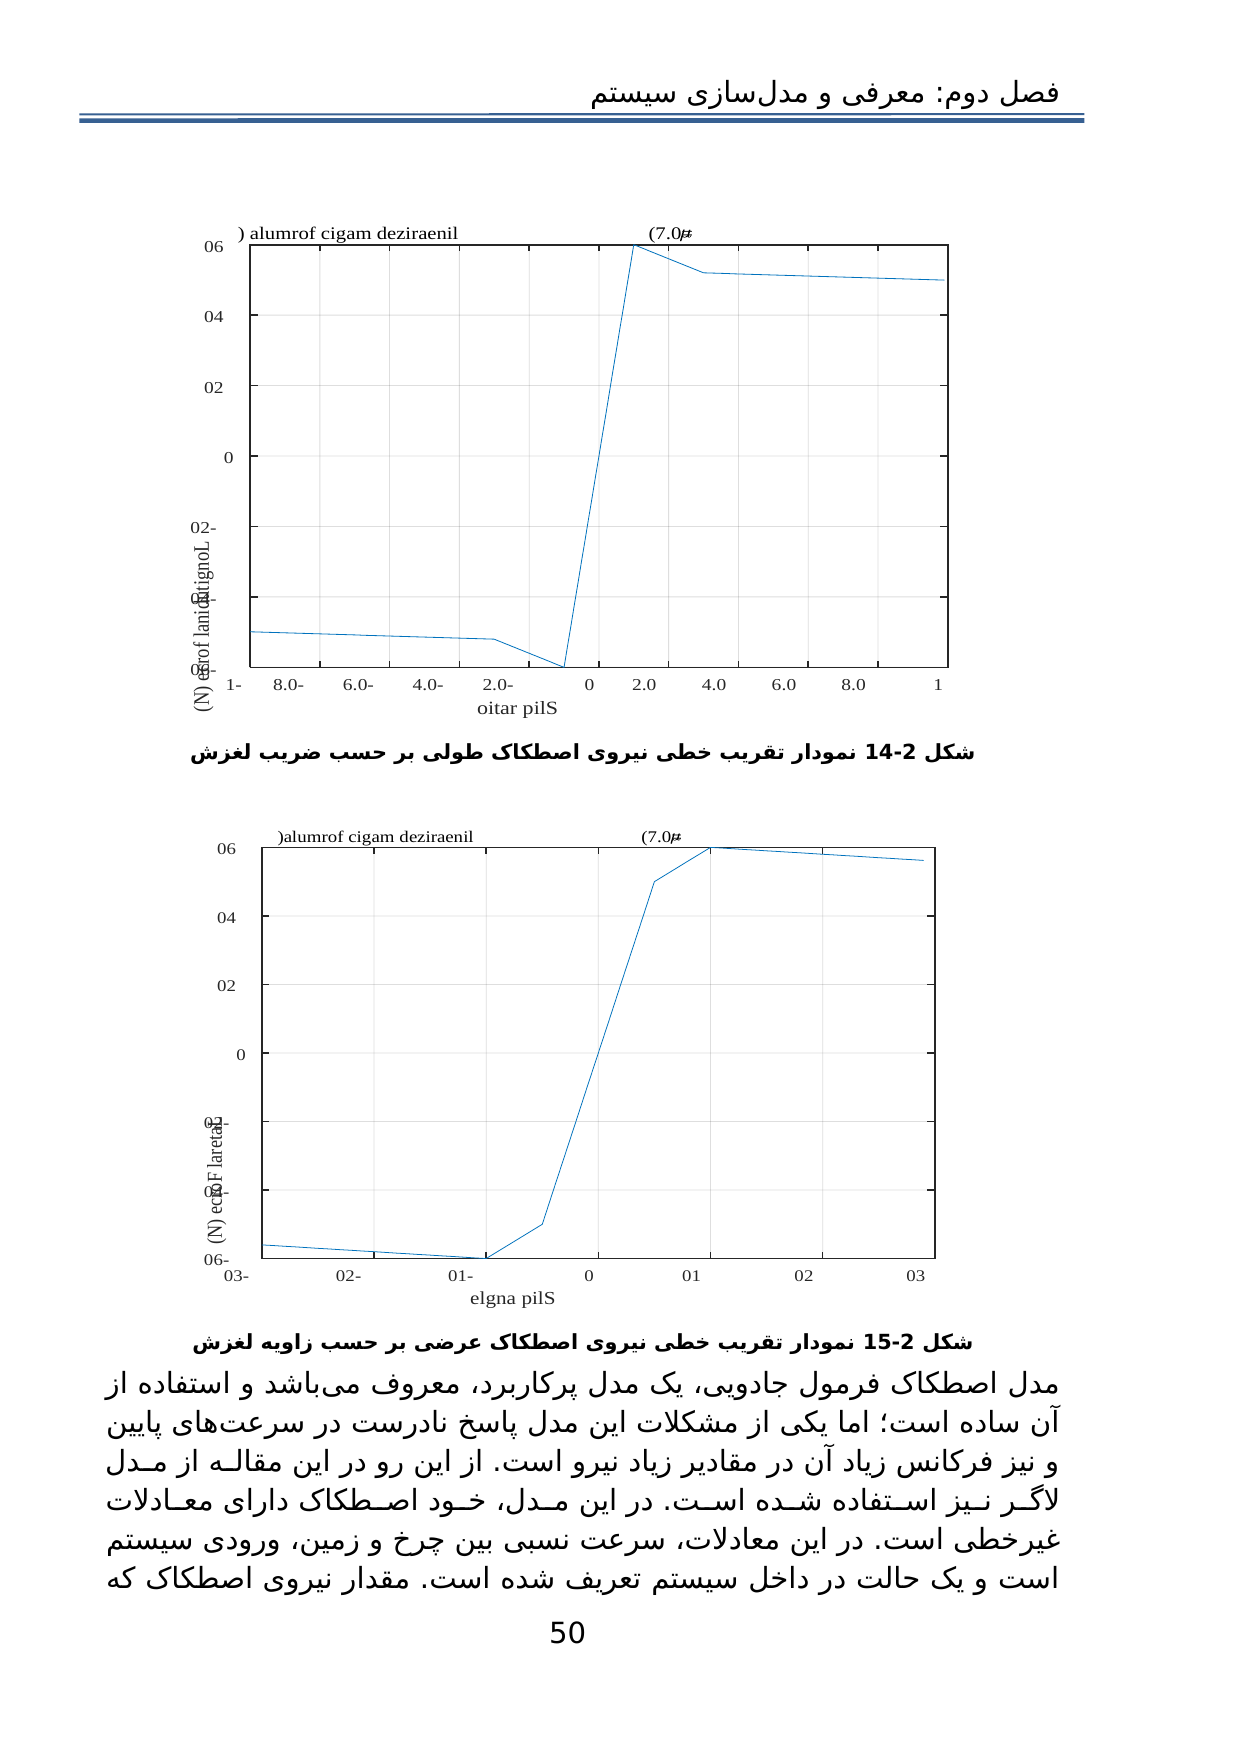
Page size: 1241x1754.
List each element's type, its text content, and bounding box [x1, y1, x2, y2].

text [105, 1367, 1060, 1595]
